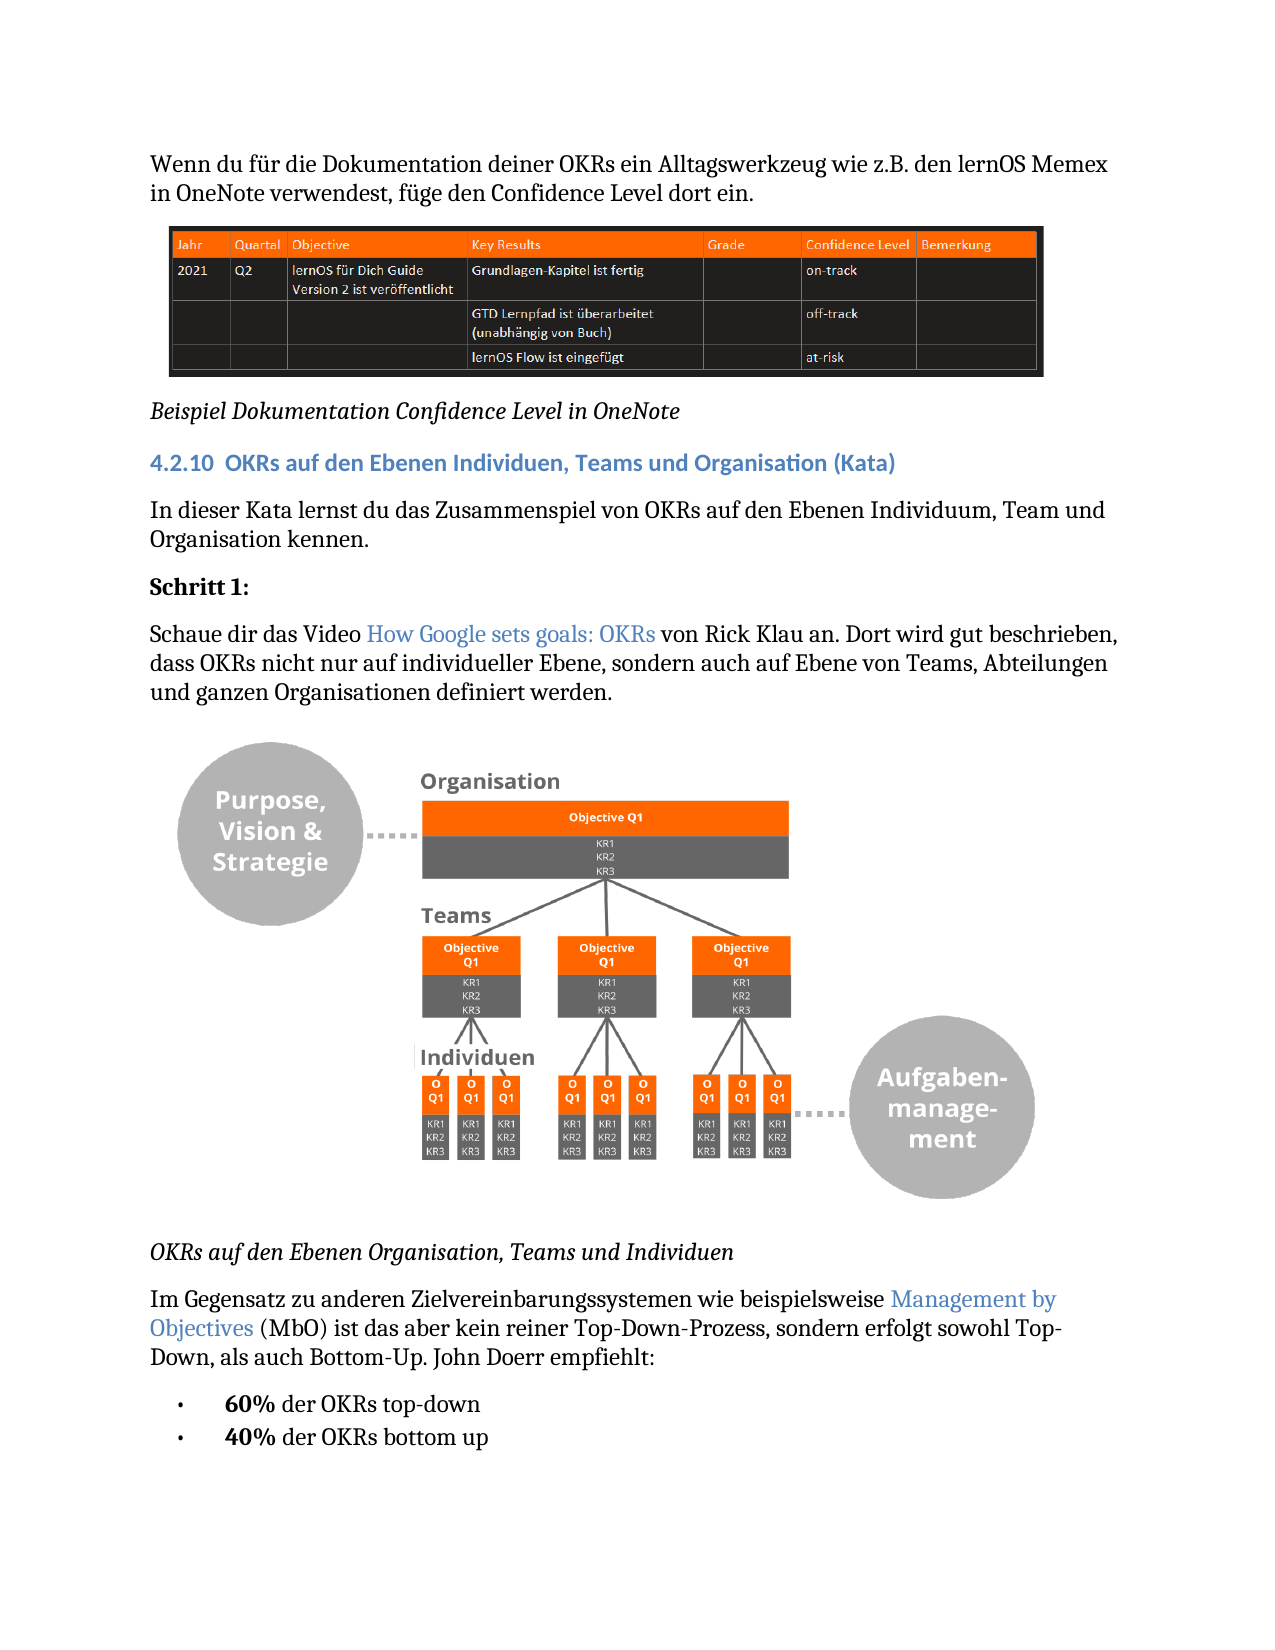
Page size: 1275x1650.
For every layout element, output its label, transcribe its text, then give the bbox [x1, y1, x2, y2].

picture [168, 226, 1044, 377]
list 60% der OKRs top-down [175, 1390, 1125, 1419]
text In dieser Kata lernst du das Zusammenspiel von OKRs auf den Ebenen Individuum, Team und Organisation kennen. [150, 496, 1125, 554]
text Schaue dir das Video How Google sets goals: OKRs von Rick Klau an. Dort wird gut beschrieben, dass OKRs nicht nur auf individueller Ebene, sondern auch auf Ebene von Teams, Abteilungen und ganzen Organisationen definiert werden. [150, 620, 1125, 706]
subtitle 4.2.10 OKRs auf den Ebenen Individuen, Teams und Organisation (Kata) [150, 447, 1125, 477]
text Wenn du für die Dokumentation deiner OKRs ein Alltagswerkzeug wie z.B. den lernOS Memex in OneNote verwendest, füge den Confidence Level dort ein. [150, 150, 1125, 207]
text Beispiel Dokumentation Confidence Level in OneNote [150, 397, 1125, 426]
text Im Gegensatz zu anderen Zielvereinbarungssystemen wie beispielsweise Management by Objectives (MbO) ist das aber kein reiner Top-Down-Prozess, sondern erfolgt sowohl Top-Down, als auch Bottom-Up. John Doerr empfiehlt: [150, 1285, 1125, 1372]
text Schritt 1: [150, 572, 1125, 601]
list 40% der OKRs bottom up [175, 1423, 1125, 1452]
text OKRs auf den Ebenen Organisation, Teams und Individuen [150, 1238, 1125, 1267]
picture [168, 725, 1044, 1217]
